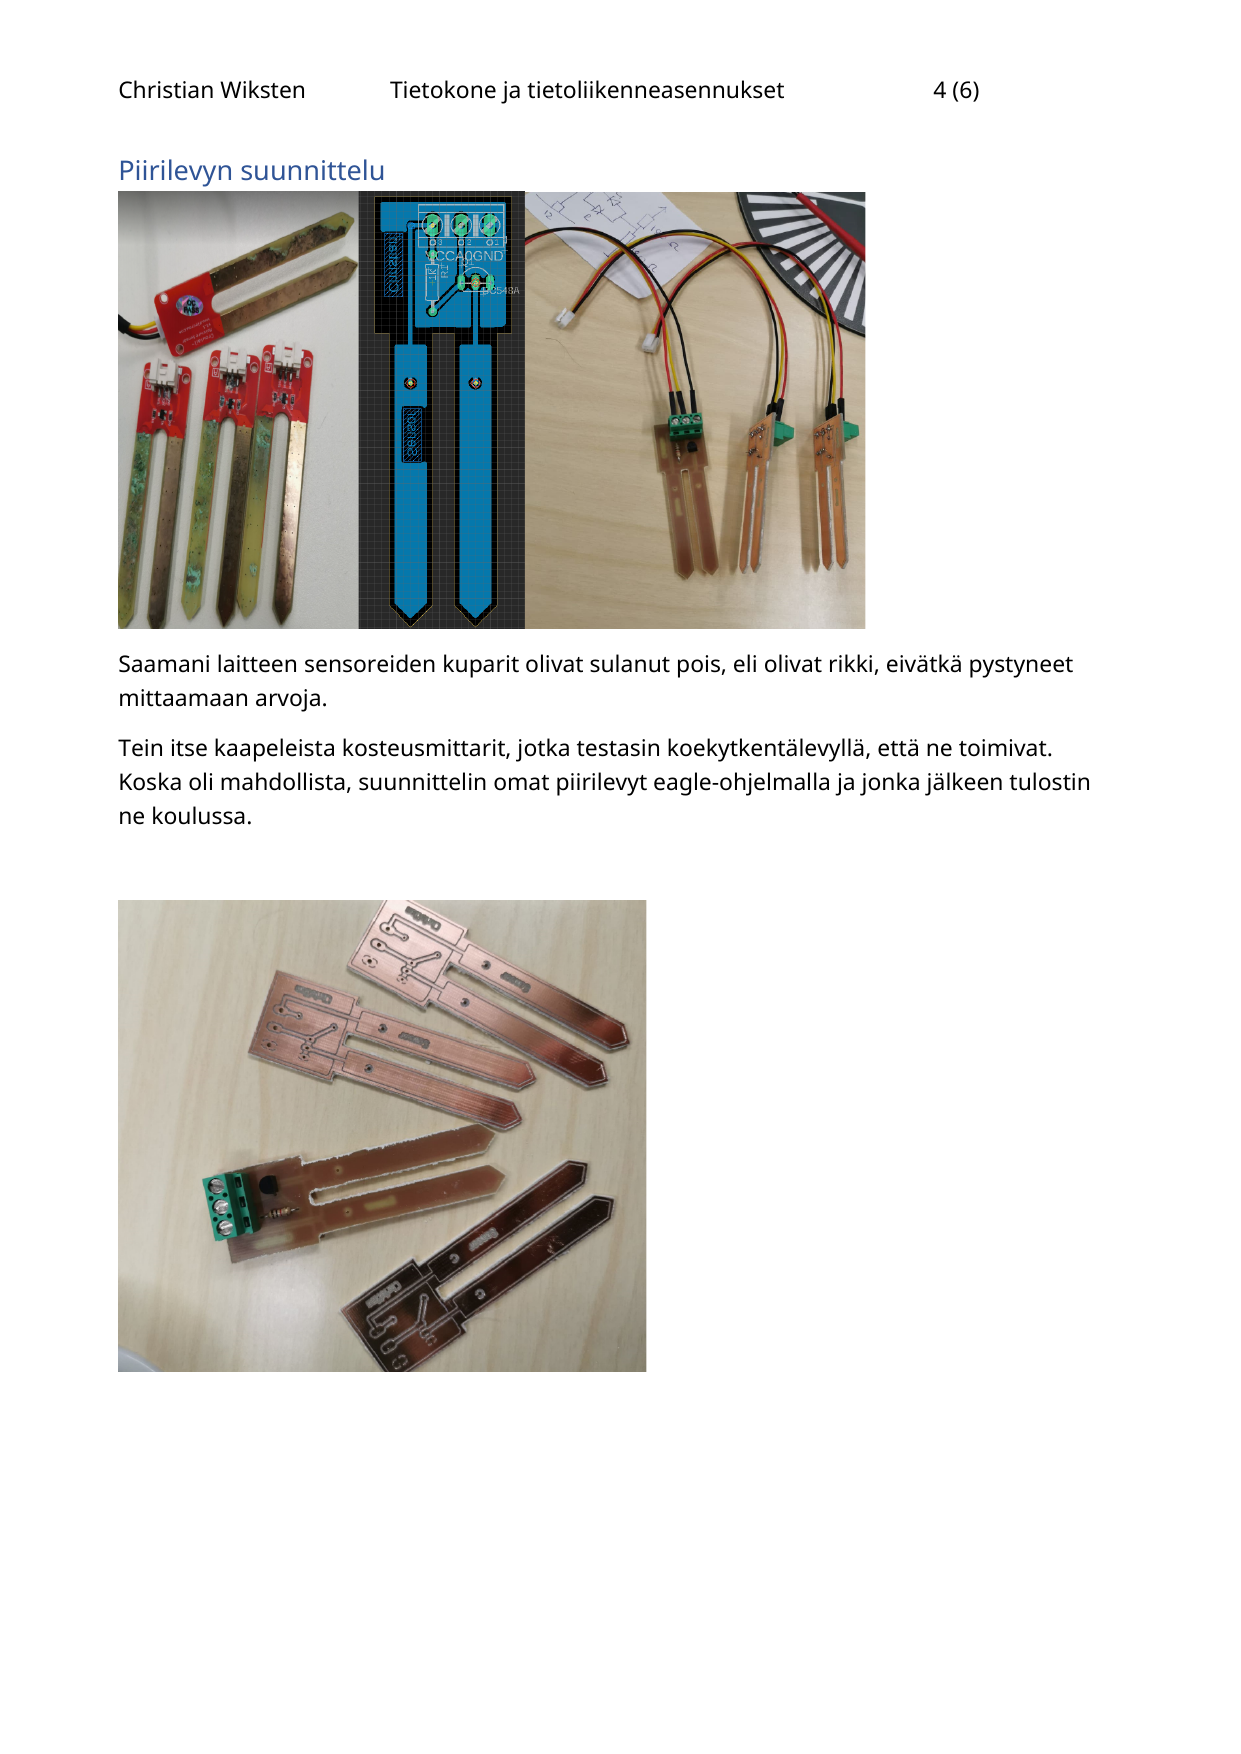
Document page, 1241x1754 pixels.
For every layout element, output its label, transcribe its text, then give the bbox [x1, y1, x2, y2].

text Saamani laitteen sensoreiden kuparit olivat sulanut pois, eli olivat rikki, eivätkä pystyneet mittaamaan arvoja. [118, 648, 1122, 713]
picture [118, 900, 647, 1372]
text Tein itse kaapeleista kosteusmittarit, jotka testasin koekytkentälevyllä, että ne toimivat. Koska oli mahdollista, suunnittelin omat piirilevyt eagle-ohjelmalla ja jonka jälkeen tulostin ne koulussa. [118, 732, 1122, 831]
picture [118, 191, 866, 629]
subtitle Piirilevyn suunnittelu [118, 152, 1122, 189]
